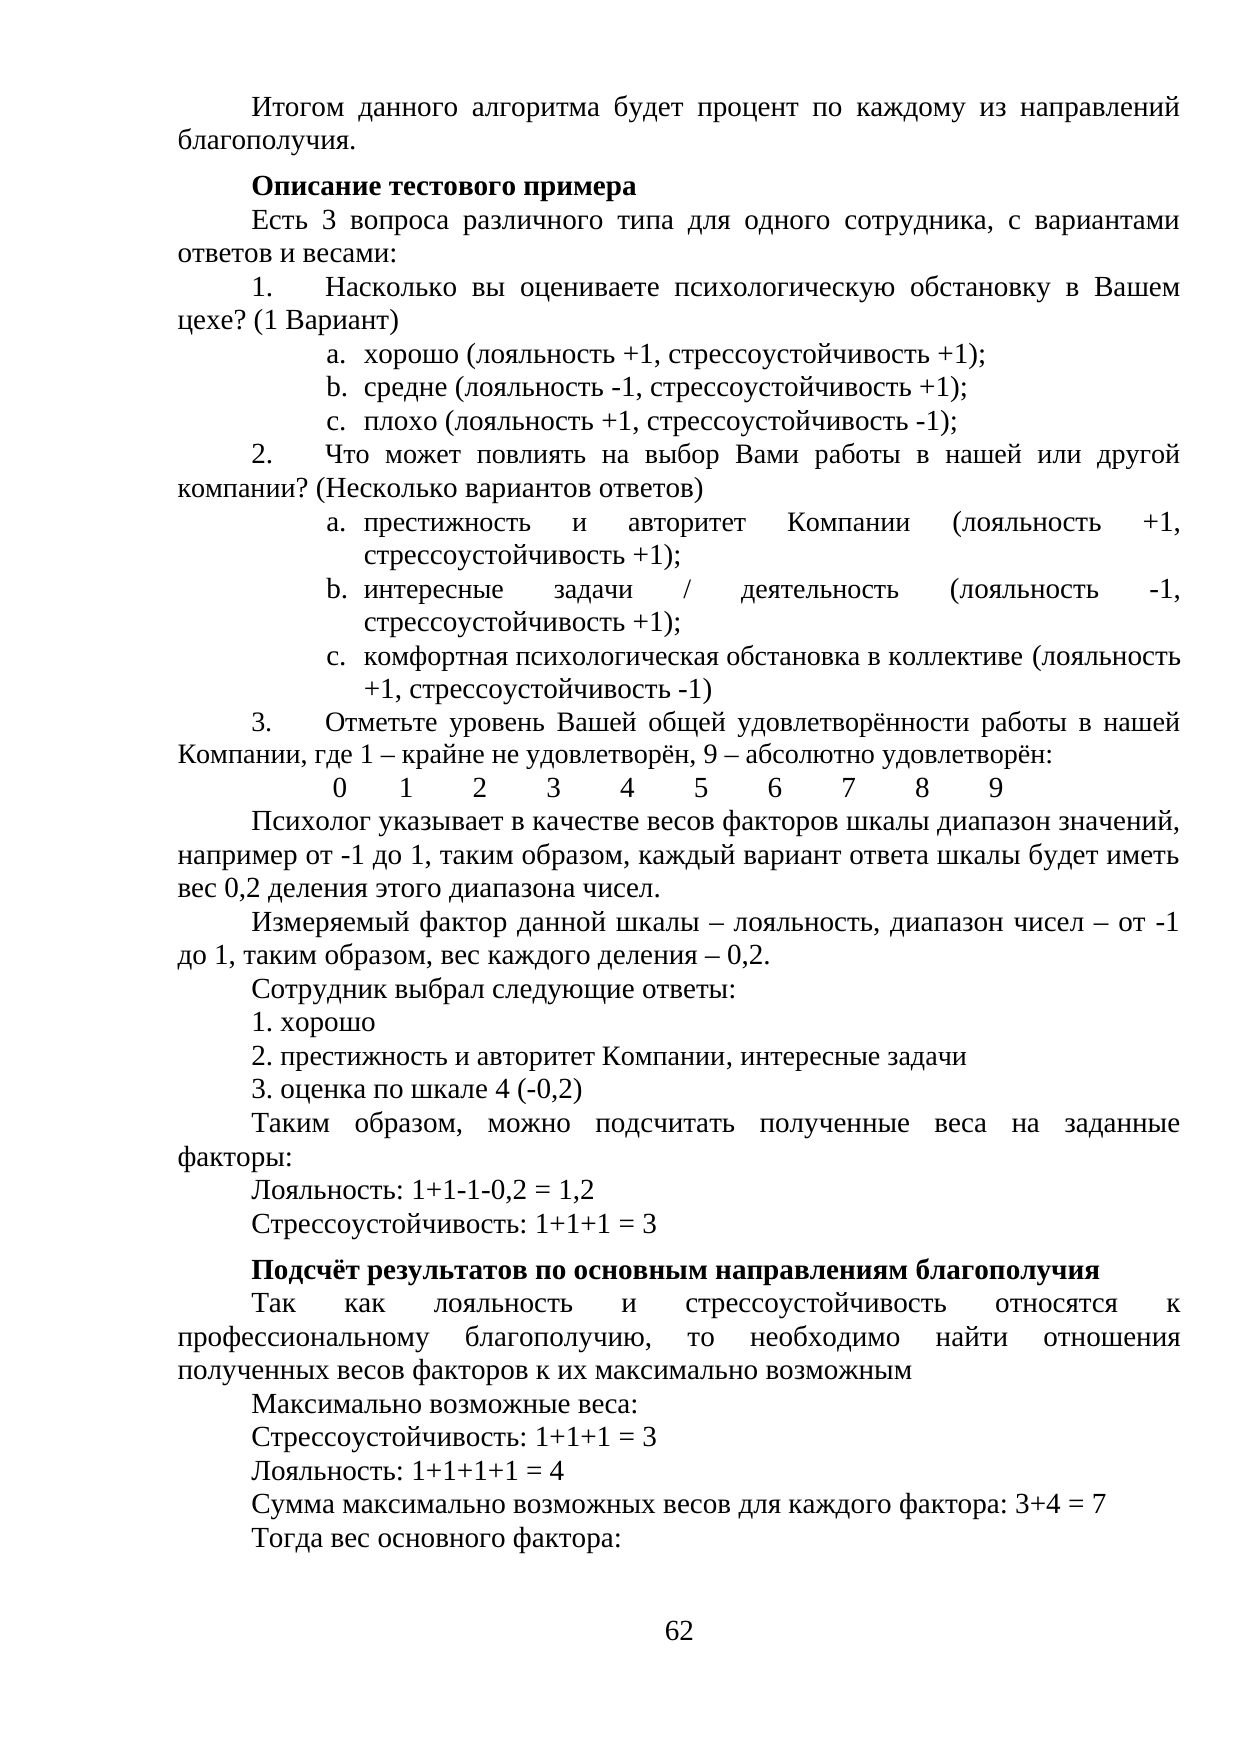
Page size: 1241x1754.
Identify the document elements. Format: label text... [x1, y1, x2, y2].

list Насколько вы оцениваете психологическую обстановку в Вашем цехе? (1 Вариант) [177, 269, 1181, 336]
text Лояльность: 1+1-1-0,2 = 1,2 [177, 1172, 1181, 1206]
list плохо (лояльность +1, стрессоустойчивость -1); [326, 403, 1181, 437]
list хорошо (лояльность +1, стрессоустойчивость +1); [326, 336, 1181, 369]
text Тогда вес основного фактора: [177, 1520, 1181, 1554]
list комфортная психологическая обстановка в коллективе (лояльность +1, стрессоустойчивость -1) [326, 638, 1181, 705]
text Стрессоустойчивость: 1+1+1 = 3 [177, 1206, 1181, 1239]
text Описание тестового примера [177, 168, 1181, 202]
text 1. хорошо [177, 1004, 1181, 1038]
text Сумма максимально возможных весов для каждого фактора: 3+4 = 7 [177, 1487, 1181, 1520]
text Итогом данного алгоритма будет процент по каждому из направлений благополучия. [177, 89, 1181, 156]
list 0 1 2 3 4 5 6 7 8 9 [325, 770, 1181, 803]
list Отметьте уровень Вашей общей удовлетворённости работы в нашей Компании, где 1 – крайне не удовлетворён, 9 – абсолютно удовлетворён: [177, 705, 1181, 770]
list интересные задачи / деятельность (лояльность -1, стрессоустойчивость +1); [326, 571, 1181, 638]
text Подсчёт результатов по основным направлениям благополучия [177, 1252, 1181, 1285]
text Лояльность: 1+1+1+1 = 4 [177, 1453, 1181, 1487]
text 3. оценка по шкале 4 (-0,2) [177, 1072, 1181, 1105]
text Максимально возможные веса: [177, 1386, 1181, 1419]
text Измеряемый фактор данной шкалы – лояльность, диапазон чисел – от -1 до 1, таким образом, вес каждого деления – 0,2. [177, 904, 1181, 971]
text Таким образом, можно подсчитать полученные веса на заданные факторы: [177, 1105, 1181, 1172]
text Стрессоустойчивость: 1+1+1 = 3 [177, 1419, 1181, 1453]
text 2. престижность и авторитет Компании, интересные задачи [177, 1038, 1181, 1072]
list Что может повлиять на выбор Вами работы в нашей или другой компании? (Несколько вариантов ответов) [177, 437, 1181, 504]
list престижность и авторитет Компании (лояльность +1, стрессоустойчивость +1); [326, 504, 1181, 571]
text Психолог указывает в качестве весов факторов шкалы диапазон значений, например от -1 до 1, таким образом, каждый вариант ответа шкалы будет иметь вес 0,2 деления этого диапазона чисел. [177, 803, 1181, 904]
text Есть 3 вопроса различного типа для одного сотрудника, с вариантами ответов и весами: [177, 202, 1181, 269]
text Сотрудник выбрал следующие ответы: [177, 971, 1181, 1004]
text Так как лояльность и стрессоустойчивость относятся к профессиональному благополучию, то необходимо найти отношения полученных весов факторов к их максимально возможным [177, 1285, 1181, 1386]
list средне (лояльность -1, стрессоустойчивость +1); [326, 369, 1181, 403]
